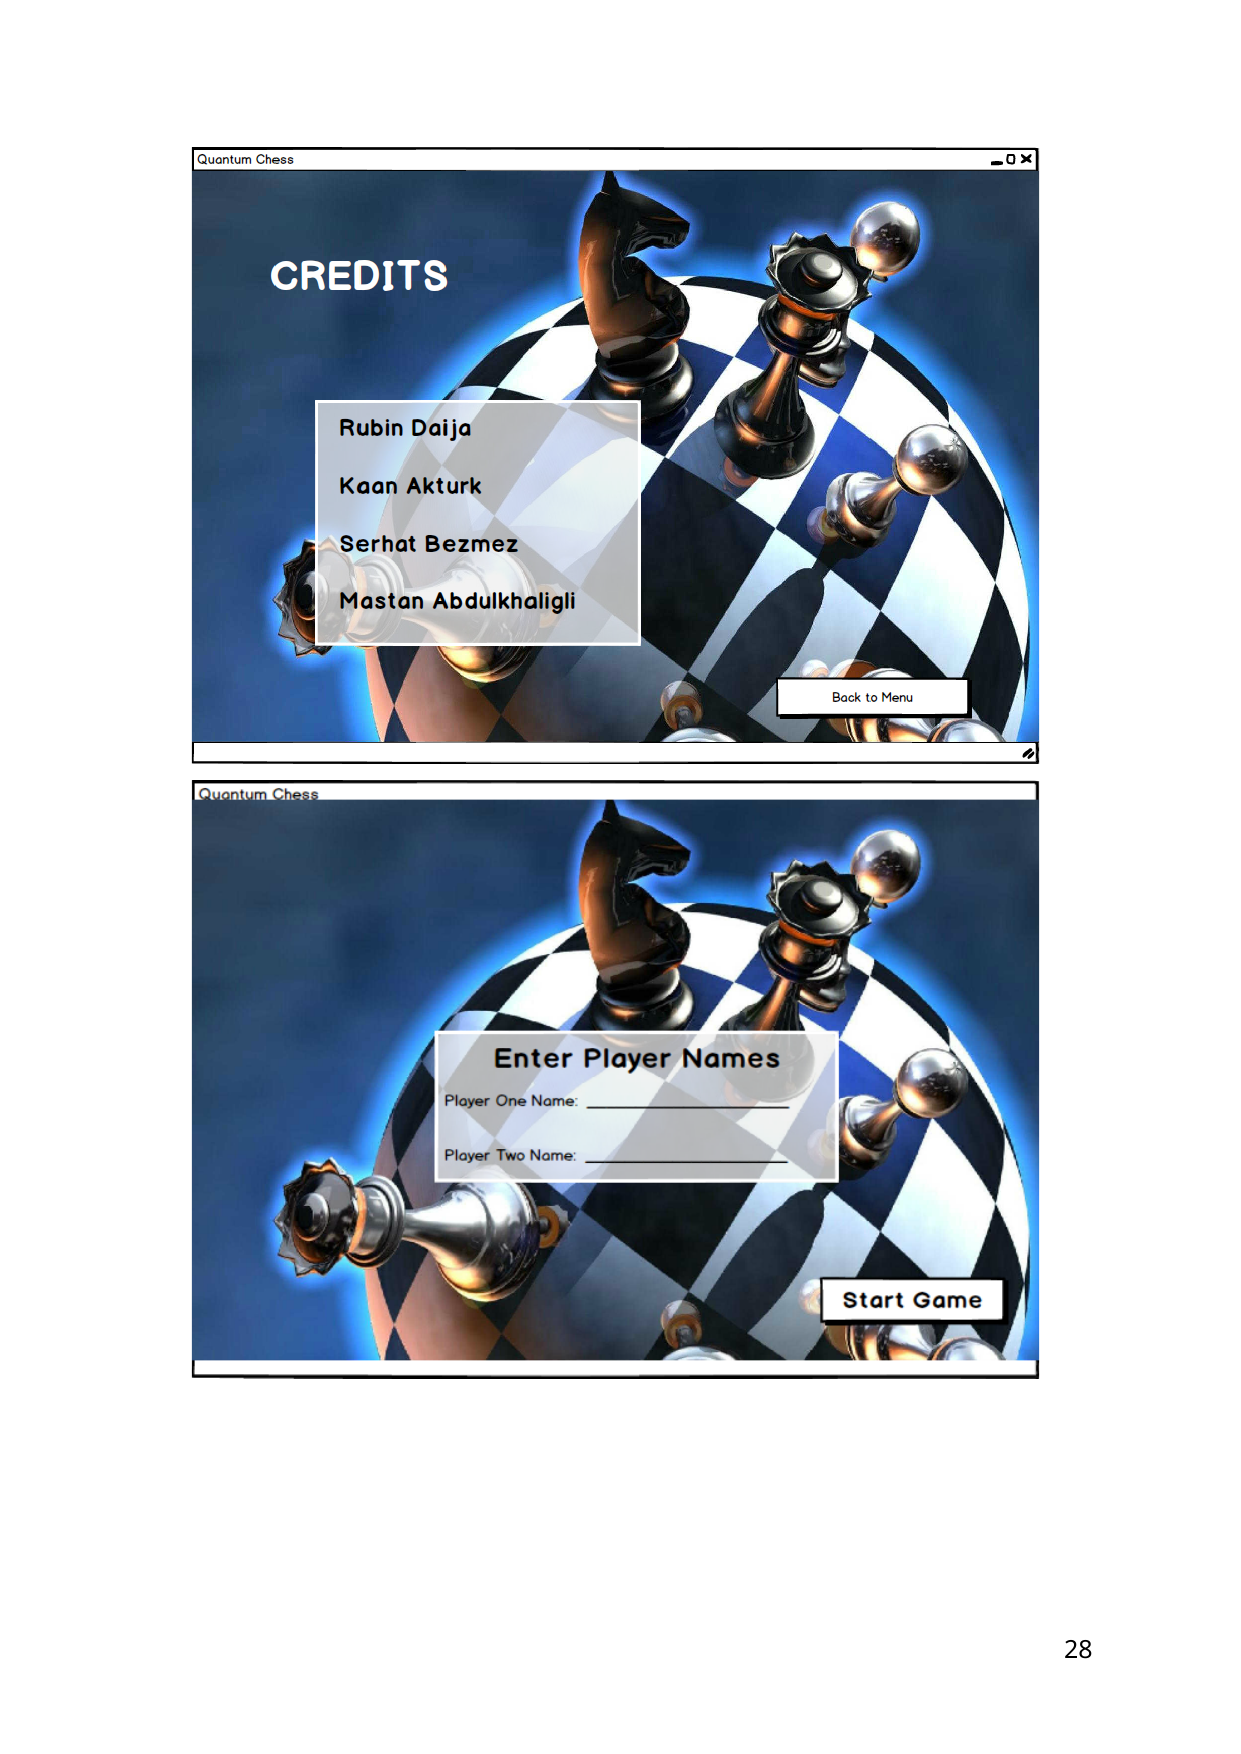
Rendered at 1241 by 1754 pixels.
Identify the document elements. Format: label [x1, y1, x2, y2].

picture [191, 780, 1040, 1379]
picture [191, 147, 1040, 764]
